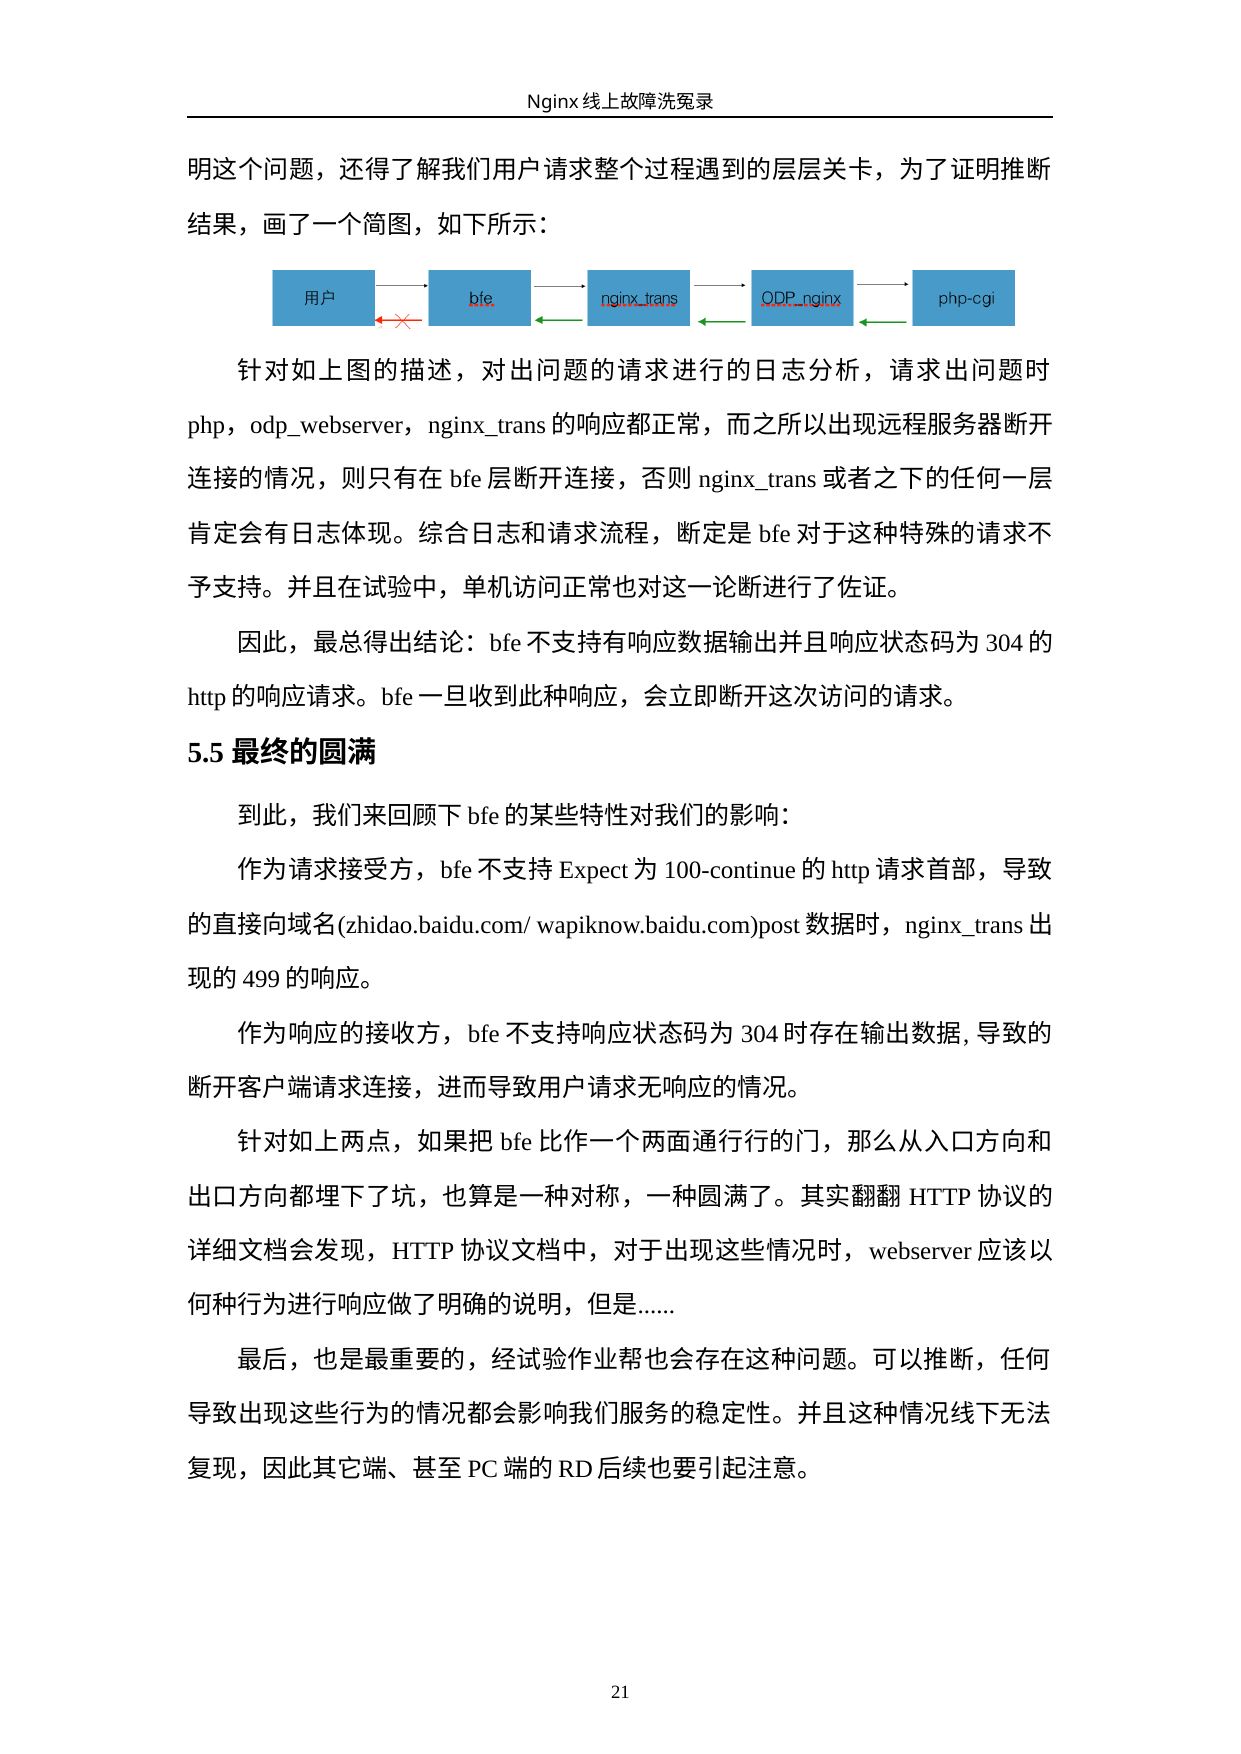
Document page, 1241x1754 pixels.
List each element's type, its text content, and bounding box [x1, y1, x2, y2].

subtitle 最终的圆满 [187, 731, 1053, 771]
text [187, 150, 1053, 241]
text 最后，也是最重要的，经试验作业帮也会存在这种问题。可以推断，任何导致出现这些行为的情况都会影响我们服务的稳定性。并且这种情况线下无法复现，因此其它端、甚至PC端的RD后续也要引起注意。 [187, 1339, 1053, 1484]
text 针对如上两点，如果把bfe比作一个两面通⾏行的门，那么从入口方向和出口方向都埋下了坑，也算是一种对称，一种圆满了。其实翻翻HTTP协议的详细文档会发现，HTTP协议文档中，对于出现这些情况时，webserver应该以何种行为进行响应做了明确的说明，但是...... [187, 1122, 1053, 1321]
text 作为响应的接收方，bfe不支持响应状态码为304时存在输出数据, 导致的断开客户端请求连接，进而导致用户请求无响应的情况。 [187, 1013, 1053, 1104]
text 作为请求接受方，bfe不支持Expect为100-continue的http请求首部，导致的直接向域名(zhidao.baidu.com/ wapiknow.baidu.com)post数据时，nginx_trans出现的499的响应。 [187, 850, 1053, 995]
text 针对如上图的描述，对出问题的请求进行的日志分析，请求出问题时，php，odp_webserver，nginx_trans的响应都正常，而之所以出现远程服务器断开连接的情况，则只有在bfe层断开连接，否则nginx_trans或者之下的任何一层肯定会有日志体现。综合日志和请求流程，断定是bfe对于这种特殊的请求不予支持。并且在试验中，单机访问正常也对这一论断进行了佐证。 [187, 350, 1053, 604]
text 因此，最总得出结论：bfe不支持有响应数据输出并且响应状态码为304的http的响应请求。bfe一旦收到此种响应，会立即断开这次访问的请求。 [187, 622, 1053, 713]
picture [262, 258, 1016, 336]
text 到此，我们来回顾下bfe的某些特性对我们的影响： [187, 796, 1053, 832]
